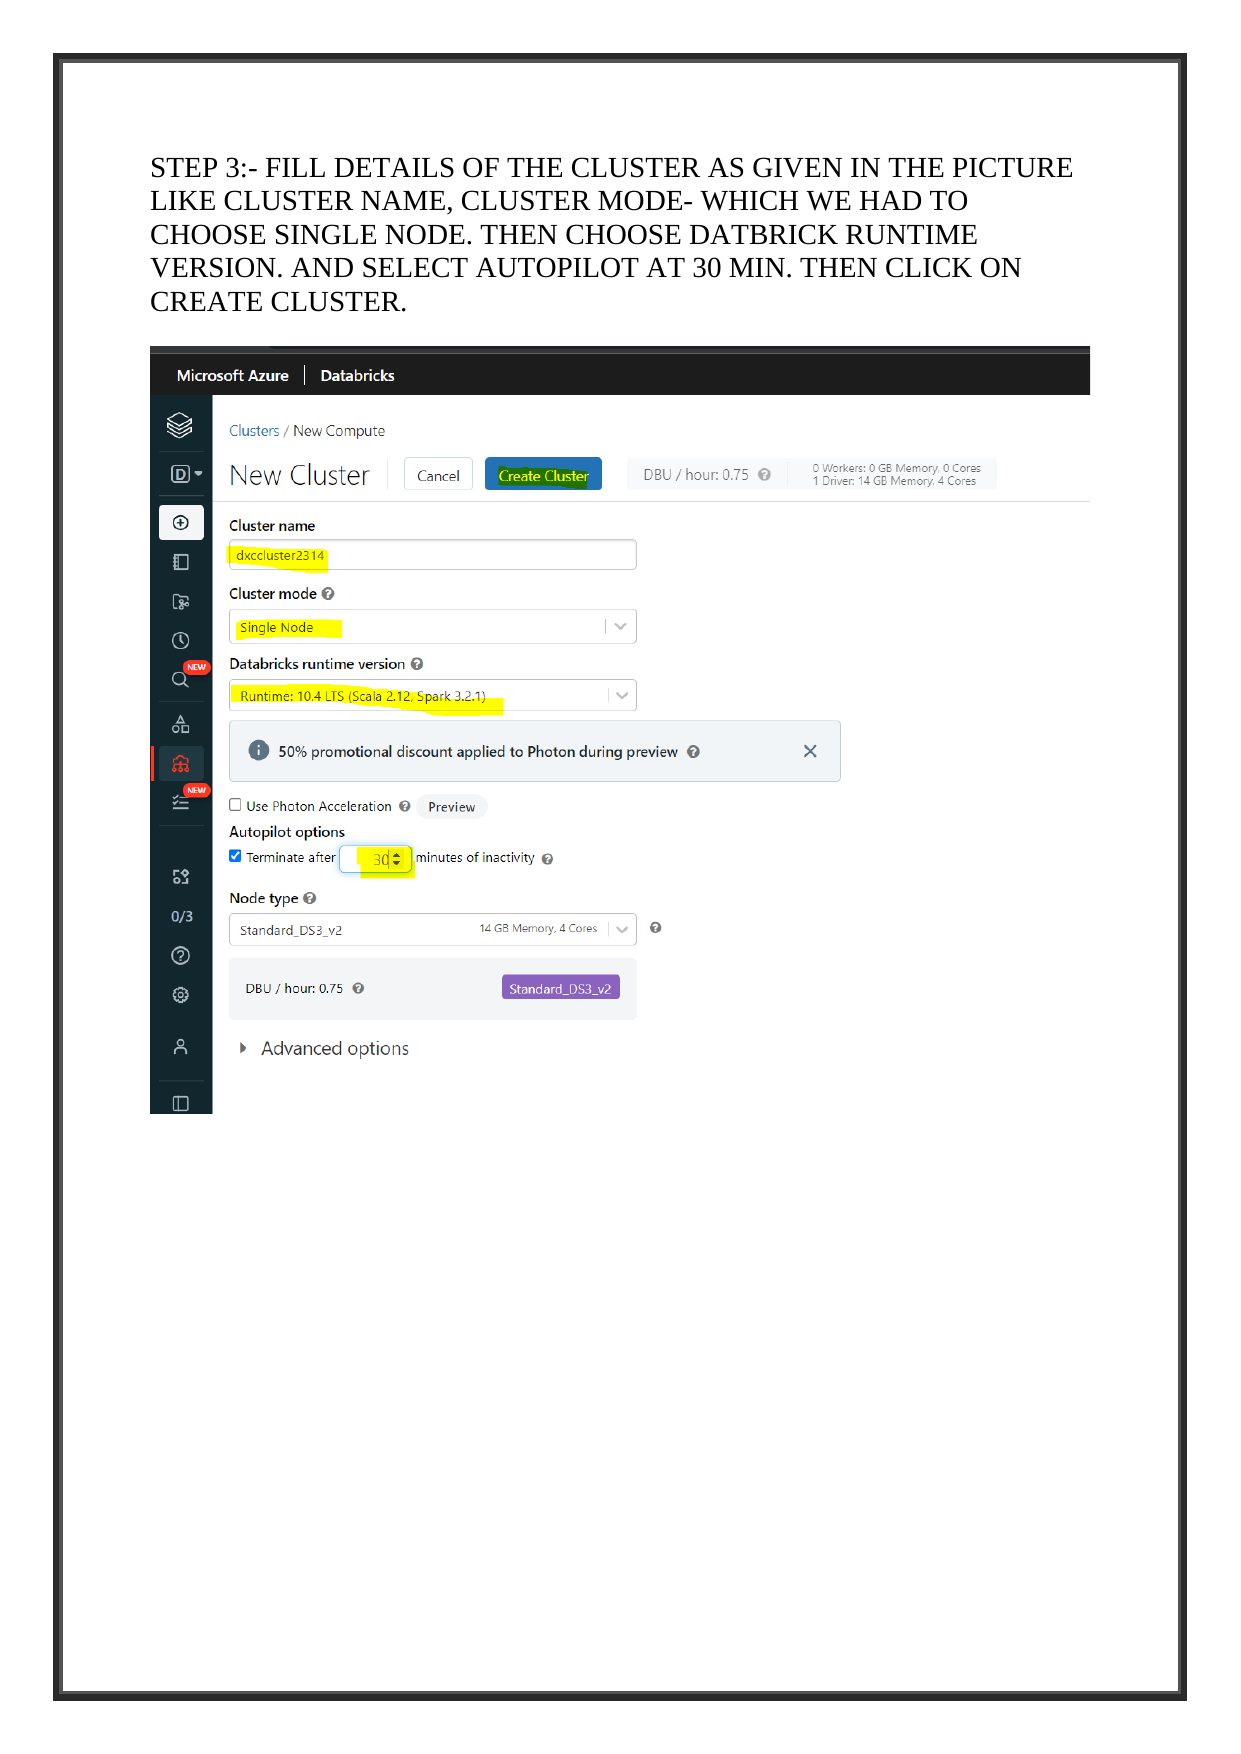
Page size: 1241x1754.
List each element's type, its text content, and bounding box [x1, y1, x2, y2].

picture [150, 346, 1091, 1114]
text STEP 3:- FILL DETAILS OF THE CLUSTER AS GIVEN IN THE PICTURE LIKE CLUSTER NAME, CLUSTER MODE- WHICH WE HAD TO CHOOSE SINGLE NODE. THEN CHOOSE DATBRICK RUNTIME VERSION. AND SELECT AUTOPILOT AT 30 MIN. THEN CLICK ON CREATE CLUSTER. [150, 150, 1090, 318]
